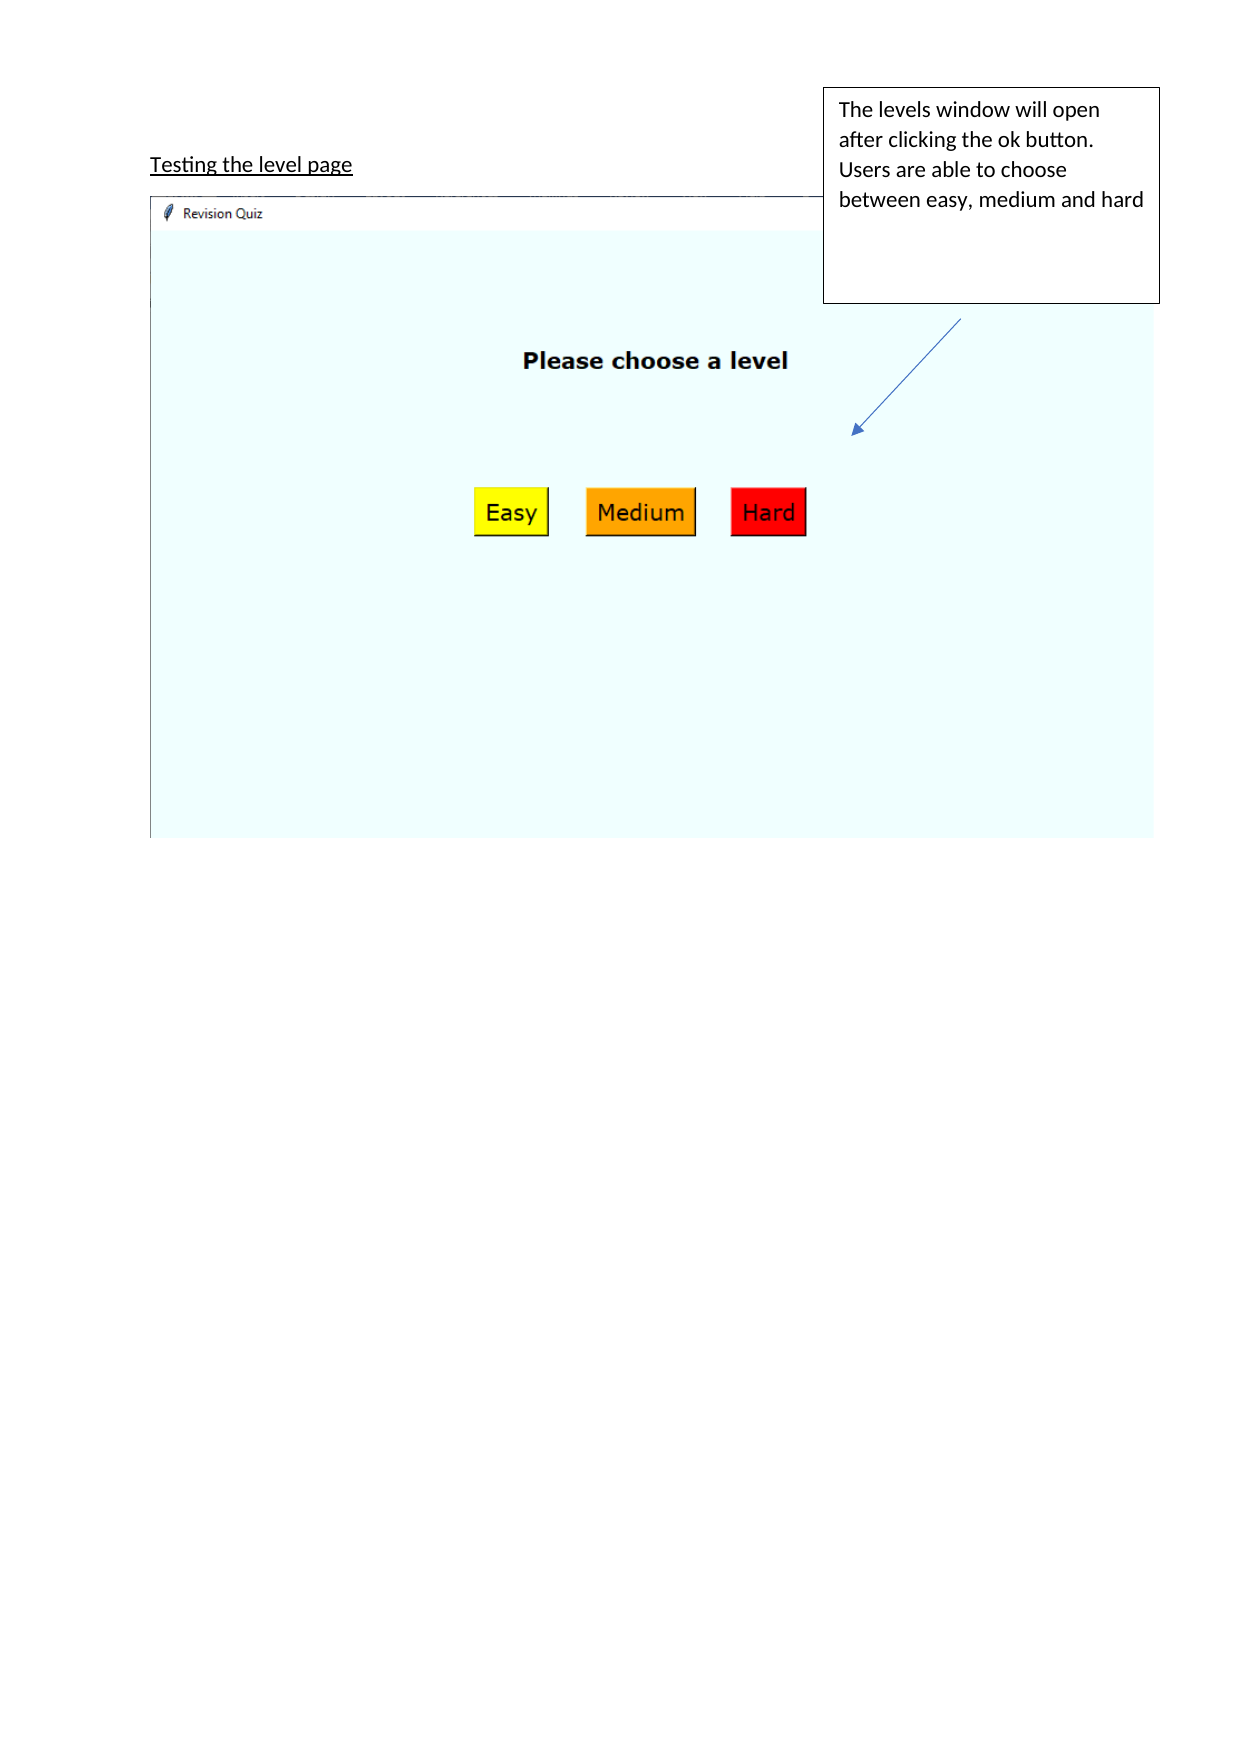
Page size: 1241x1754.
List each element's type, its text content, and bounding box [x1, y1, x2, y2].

picture [150, 196, 1154, 838]
text Testing the level page [150, 150, 823, 178]
